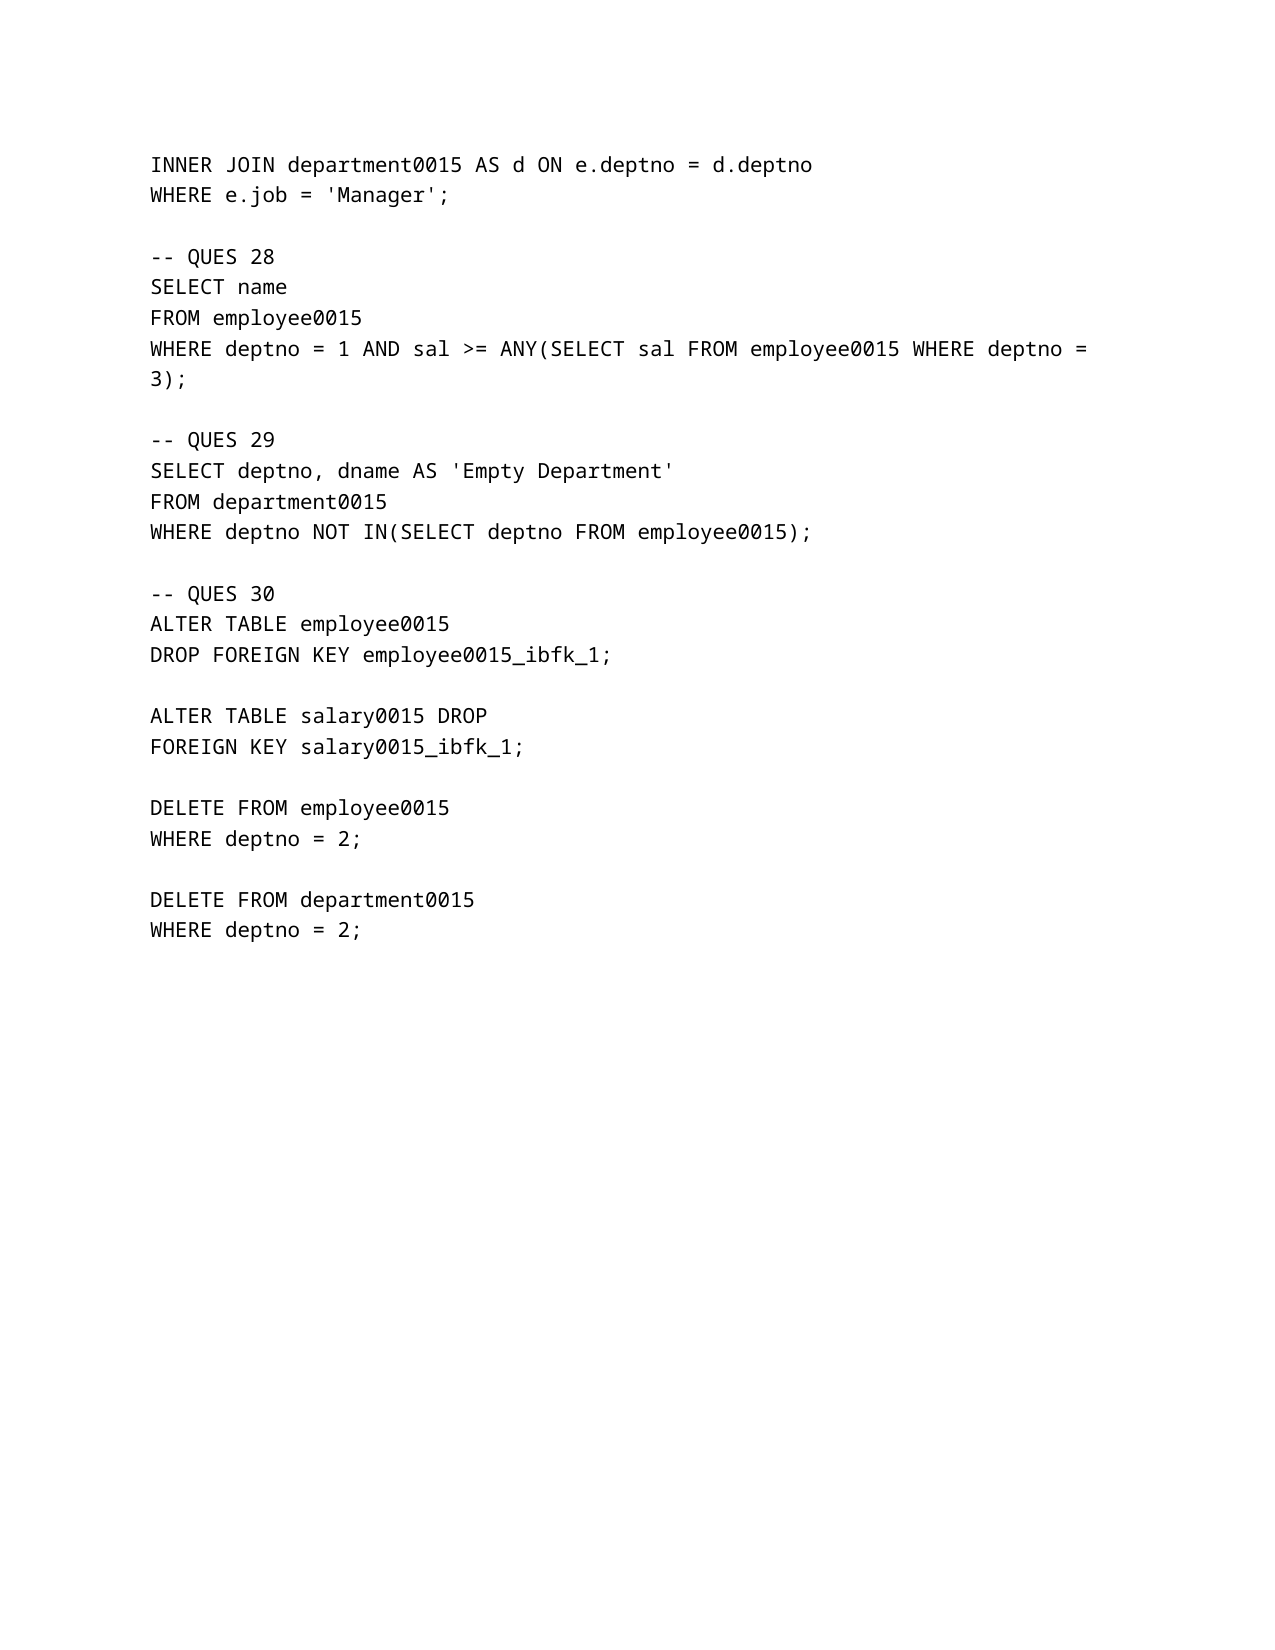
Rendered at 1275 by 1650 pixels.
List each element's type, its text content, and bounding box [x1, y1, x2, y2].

text SELECT name [150, 272, 1125, 301]
text WHERE deptno = 2; [150, 824, 1125, 852]
text FROM department0015 [150, 487, 1125, 515]
text ALTER TABLE salary0015 DROP [150, 701, 1125, 730]
text DELETE FROM employee0015 [150, 793, 1125, 822]
text WHERE deptno = 1 AND sal >= ANY(SELECT sal FROM employee0015 WHERE deptno = 3); [150, 334, 1125, 393]
text ALTER TABLE employee0015 [150, 609, 1125, 638]
text FOREIGN KEY salary0015_ibfk_1; [150, 732, 1125, 760]
text -- QUES 30 [150, 579, 1125, 607]
text SELECT deptno, dname AS 'Empty Department' [150, 456, 1125, 485]
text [150, 150, 1125, 178]
text WHERE deptno = 2; [150, 916, 1125, 944]
text WHERE e.job = 'Manager'; [150, 181, 1125, 209]
text FROM employee0015 [150, 303, 1125, 332]
text DROP FOREIGN KEY employee0015_ibfk_1; [150, 640, 1125, 668]
text -- QUES 29 [150, 426, 1125, 454]
text DELETE FROM department0015 [150, 885, 1125, 913]
text WHERE deptno NOT IN(SELECT deptno FROM employee0015); [150, 517, 1125, 546]
text -- QUES 28 [150, 242, 1125, 270]
